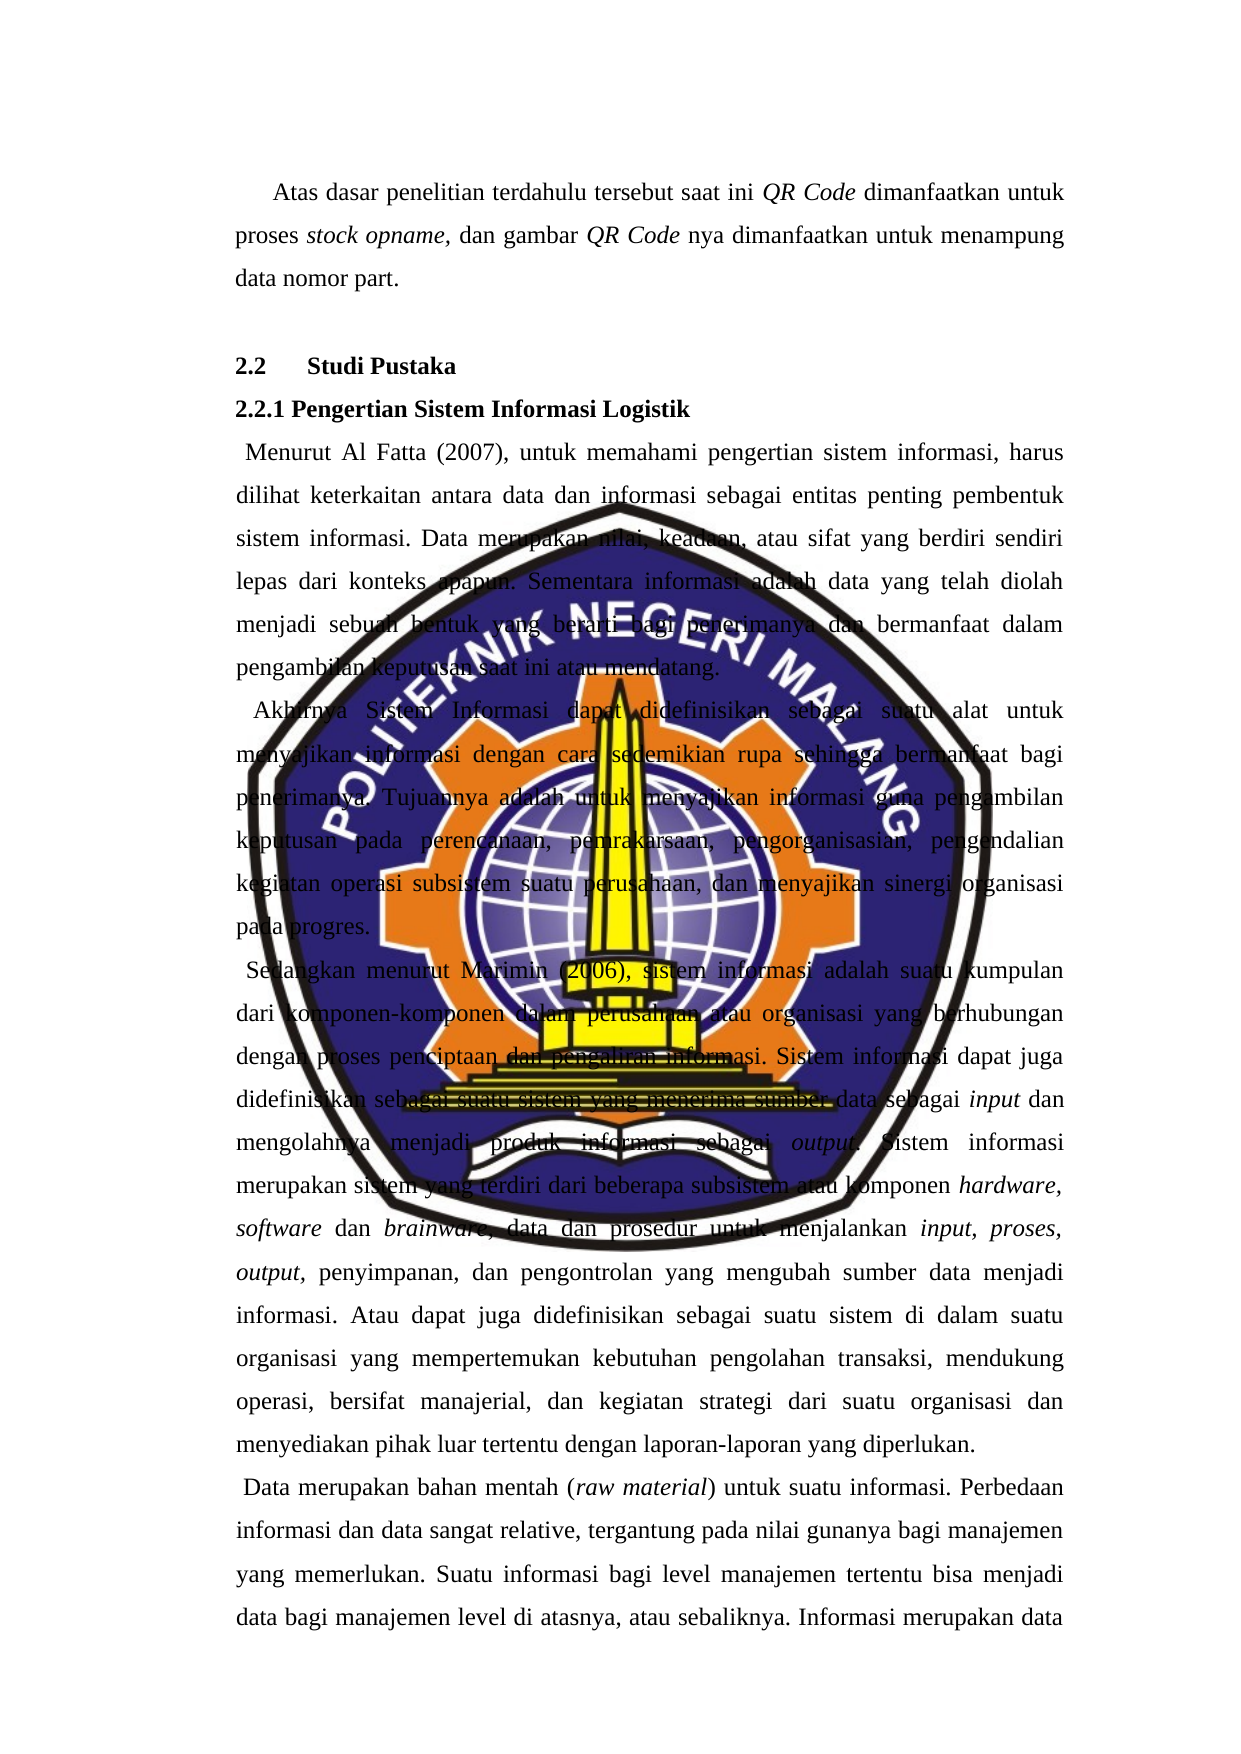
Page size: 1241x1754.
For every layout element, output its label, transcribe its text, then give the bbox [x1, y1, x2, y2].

picture [247, 940, 993, 955]
picture [247, 681, 993, 696]
text Atas dasar penelitian terdahulu tersebut saat ini QR Code dimanfaatkan untuk proses stock opname, dan gambar QR Code nya dimanfaatkan untuk menampung data nomor part. [235, 177, 1064, 292]
text Sedangkan menurut Marimin (2006), sistem informasi adalah suatu kumpulan dari komponen-komponen dalam perusahaan atau organisasi yang berhubungan dengan proses penciptaan dan pengaliran informasi. Sistem informasi dapat juga didefinisikan sebagai suatu sistem yang menerima sumber data sebagai input dan mengolahnya menjadi produk informasi sebagai output. Sistem informasi merupakan sistem yang terdiri dari beberapa subsistem atau komponen hardware, software dan brainware, data dan prosedur untuk menjalankan input, proses, output, penyimpanan, dan pengontrolan yang mengubah sumber data menjadi informasi. Atau dapat juga didefinisikan sebagai suatu sistem di dalam suatu organisasi yang mempertemukan kebutuhan pengolahan transaksi, mendukung operasi, bersifat manajerial, dan kegiatan strategi dari suatu organisasi dan menyediakan pihak luar tertentu dengan laporan-laporan yang diperlukan. [235, 955, 1064, 1458]
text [235, 1472, 1064, 1631]
subtitle 2.2.1 Pengertian Sistem Informasi Logistik [235, 394, 1063, 423]
text Akhirnya Sistem Informasi dapat didefinisikan sebagai suatu alat untuk menyajikan informasi dengan cara sedemikian rupa sehingga bermanfaat bagi penerimanya. Tujuannya adalah untuk menyajikan informasi guna pengambilan keputusan pada perencanaan, pemrakarsaan, pengorganisasian, pengendalian kegiatan operasi subsistem suatu perusahaan, dan menyajikan sinergi organisasi pada progres. [235, 696, 1064, 940]
subtitle 2.2 Studi Pustaka [235, 351, 1063, 379]
text Menurut Al Fatta (2007), untuk memahami pengertian sistem informasi, harus dilihat keterkaitan antara data dan informasi sebagai entitas penting pembentuk sistem informasi. Data merupakan nilai, keadaan, atau sifat yang berdiri sendiri lepas dari konteks apapun. Sementara informasi adalah data yang telah diolah menjadi sebuah bentuk yang berarti bagi penerimanya dan bermanfaat dalam pengambilan keputusan saat ini atau mendatang. [235, 437, 1064, 681]
